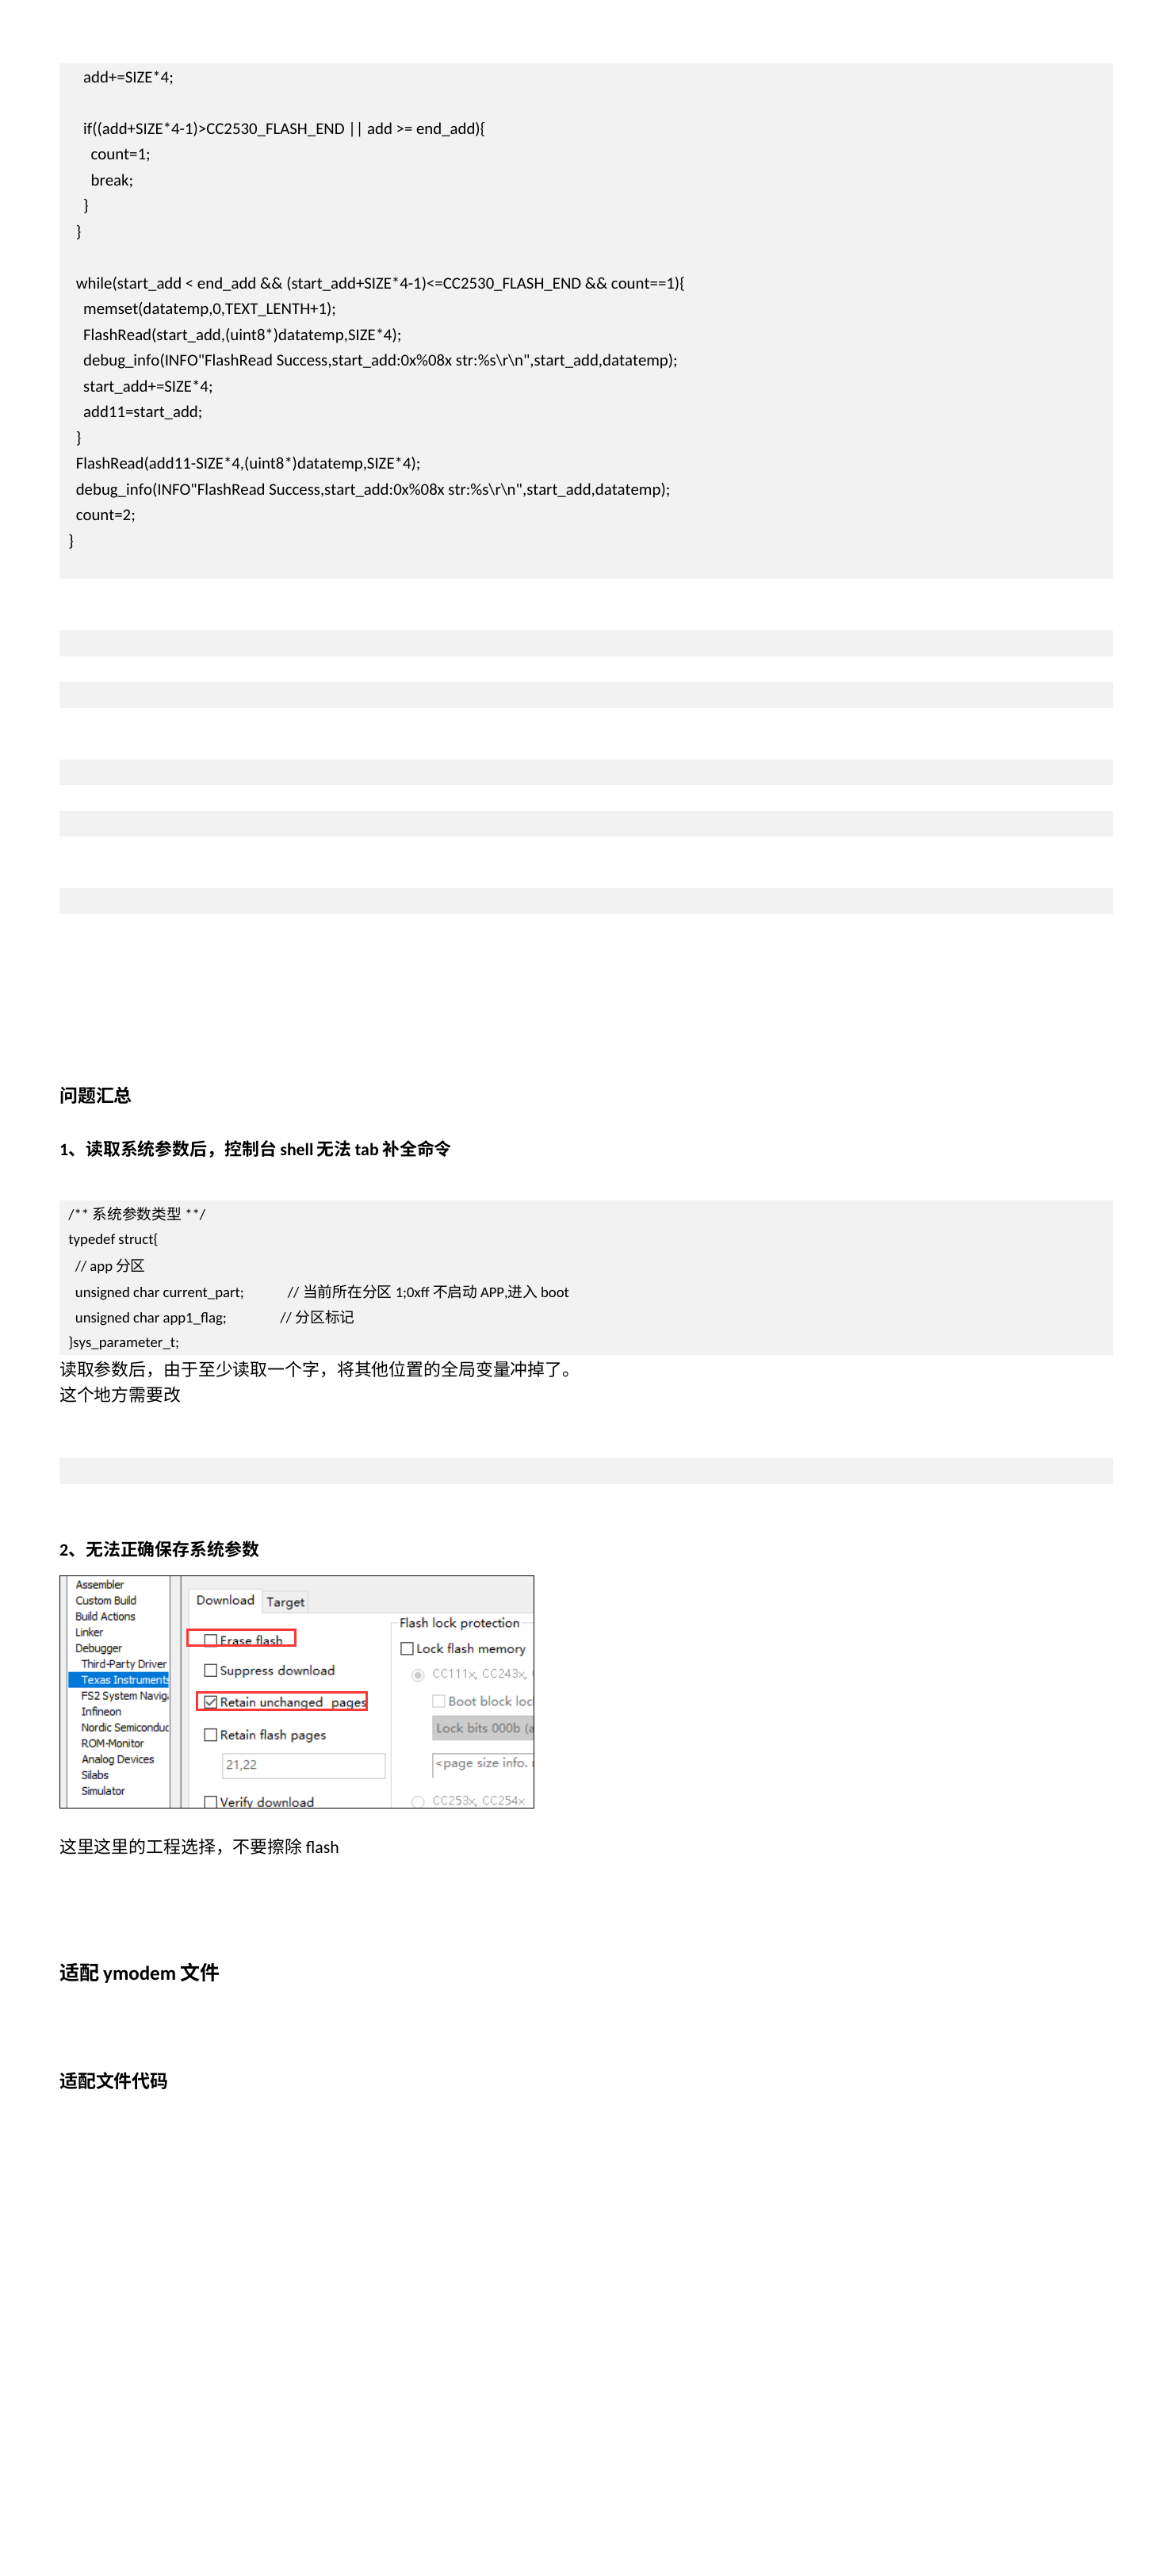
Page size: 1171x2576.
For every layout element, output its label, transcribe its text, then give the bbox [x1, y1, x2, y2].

subtitle 2、无法正确保存系统参数 [59, 1536, 1111, 1561]
table_header [59, 811, 1113, 836]
table_header [59, 630, 1113, 656]
table_header [59, 760, 1113, 785]
picture [60, 1576, 534, 1808]
text 这个地方需要改 [59, 1381, 1111, 1407]
text 读取参数后，由于至少读取一个字，将其他位置的全局变量冲掉了。 [59, 1355, 1111, 1381]
table_header [59, 682, 1113, 708]
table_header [59, 63, 1113, 579]
subtitle 问题汇总 [59, 1069, 1111, 1120]
text 这里这里的工程选择，不要擦除flash [59, 1833, 1111, 1858]
table_header /** 系统参数类型 **/ typedef struct{ // app分区 unsigned char current_part; // 当前所在分区 1;0xff 不启动APP,进入boot unsigned char app1_flag; // 分区标记 }sys_parameter_t; [59, 1200, 1113, 1355]
subtitle 1、读取系统参数后，控制台shell无法tab补全命令 [59, 1135, 1111, 1161]
table_header [59, 1458, 1113, 1484]
table_header [59, 888, 1113, 914]
subtitle 适配文件代码 [59, 2054, 1111, 2106]
subtitle 适配ymodem文件 [59, 1946, 1111, 1997]
